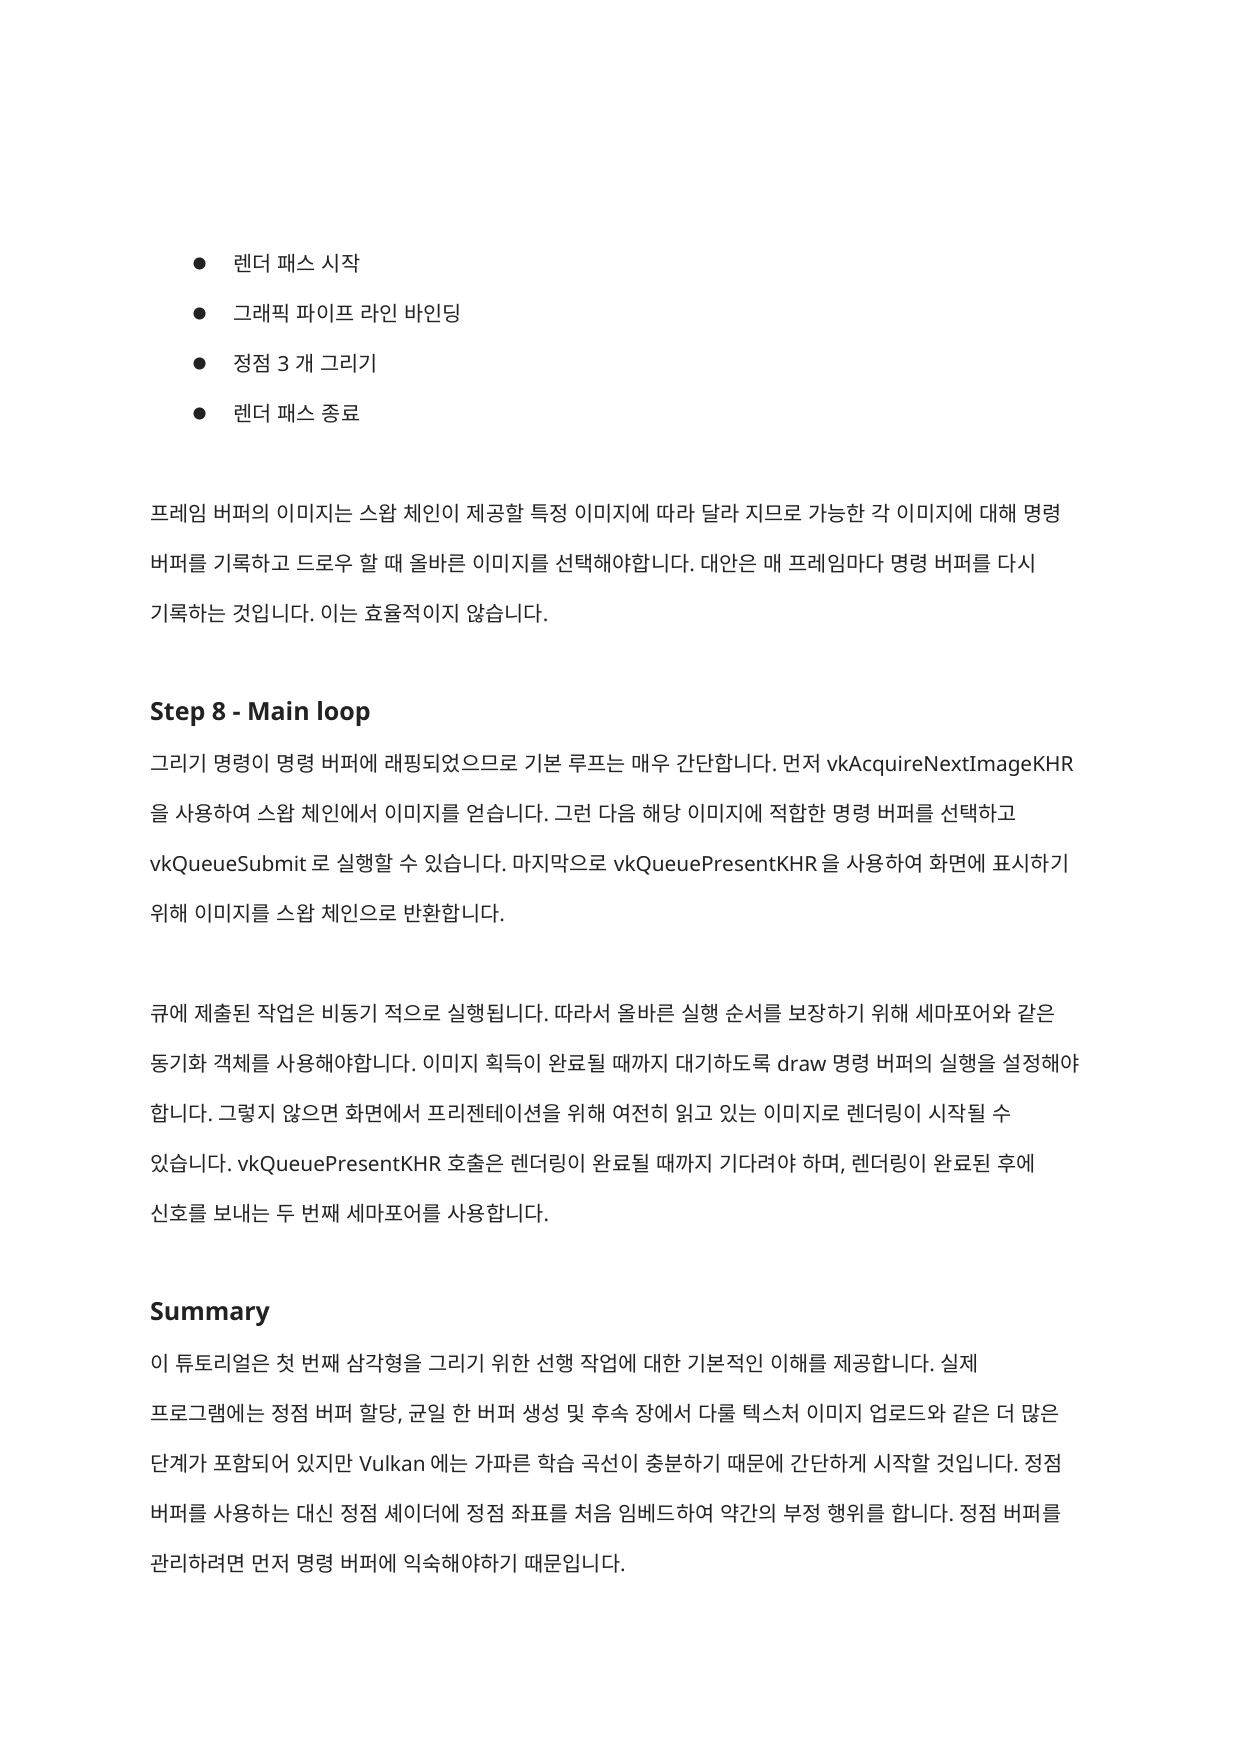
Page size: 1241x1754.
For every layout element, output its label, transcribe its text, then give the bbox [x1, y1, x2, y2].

list 그래픽 파이프 라인 바인딩 [192, 277, 1090, 327]
list 렌더 패스 종료 [192, 377, 1090, 427]
text Step 8 - Main loop [150, 677, 1090, 727]
list 렌더 패스 시작 [192, 227, 1090, 277]
text 이 튜토리얼은 첫 번째 삼각형을 그리기 위한 선행 작업에 대한 기본적인 이해를 제공합니다. 실제 프로그램에는 정점 버퍼 할당, 균일 한 버퍼 생성 및 후속 장에서 다룰 텍스처 이미지 업로드와 같은 더 많은 단계가 포함되어 있지만 Vulkan에는 가파른 학습 곡선이 충분하기 때문에 간단하게 시작할 것입니다. 정점 버퍼를 사용하는 대신 정점 셰이더에 정점 좌표를 처음 임베드하여 약간의 부정 행위를 합니다. 정점 버퍼를 관리하려면 먼저 명령 버퍼에 익숙해야하기 때문입니다. [150, 1327, 1090, 1577]
text 큐에 제출된 작업은 비동기 적으로 실행됩니다. 따라서 올바른 실행 순서를 보장하기 위해 세마포어와 같은 동기화 객체를 사용해야합니다. 이미지 획득이 완료될 때까지 대기하도록 draw 명령 버퍼의 실행을 설정해야 합니다. 그렇지 않으면 화면에서 프리젠테이션을 위해 여전히 읽고 있는 이미지로 렌더링이 시작될 수 있습니다. vkQueuePresentKHR 호출은 렌더링이 완료될 때까지 기다려야 하며, 렌더링이 완료된 후에 신호를 보내는 두 번째 세마포어를 사용합니다. [150, 977, 1090, 1227]
text 프레임 버퍼의 이미지는 스왑 체인이 제공할 특정 이미지에 따라 달라 지므로 가능한 각 이미지에 대해 명령 버퍼를 기록하고 드로우 할 때 올바른 이미지를 선택해야합니다. 대안은 매 프레임마다 명령 버퍼를 다시 기록하는 것입니다. 이는 효율적이지 않습니다. [150, 477, 1090, 627]
text 그리기 명령이 명령 버퍼에 래핑되었으므로 기본 루프는 매우 간단합니다. 먼저 vkAcquireNextImageKHR을 사용하여 스왑 체인에서 이미지를 얻습니다. 그런 다음 해당 이미지에 적합한 명령 버퍼를 선택하고 vkQueueSubmit로 실행할 수 있습니다. 마지막으로 vkQueuePresentKHR을 사용하여 화면에 표시하기 위해 이미지를 스왑 체인으로 반환합니다. [150, 727, 1090, 927]
text Summary [150, 1277, 1090, 1327]
list 정점 3 개 그리기 [192, 327, 1090, 377]
